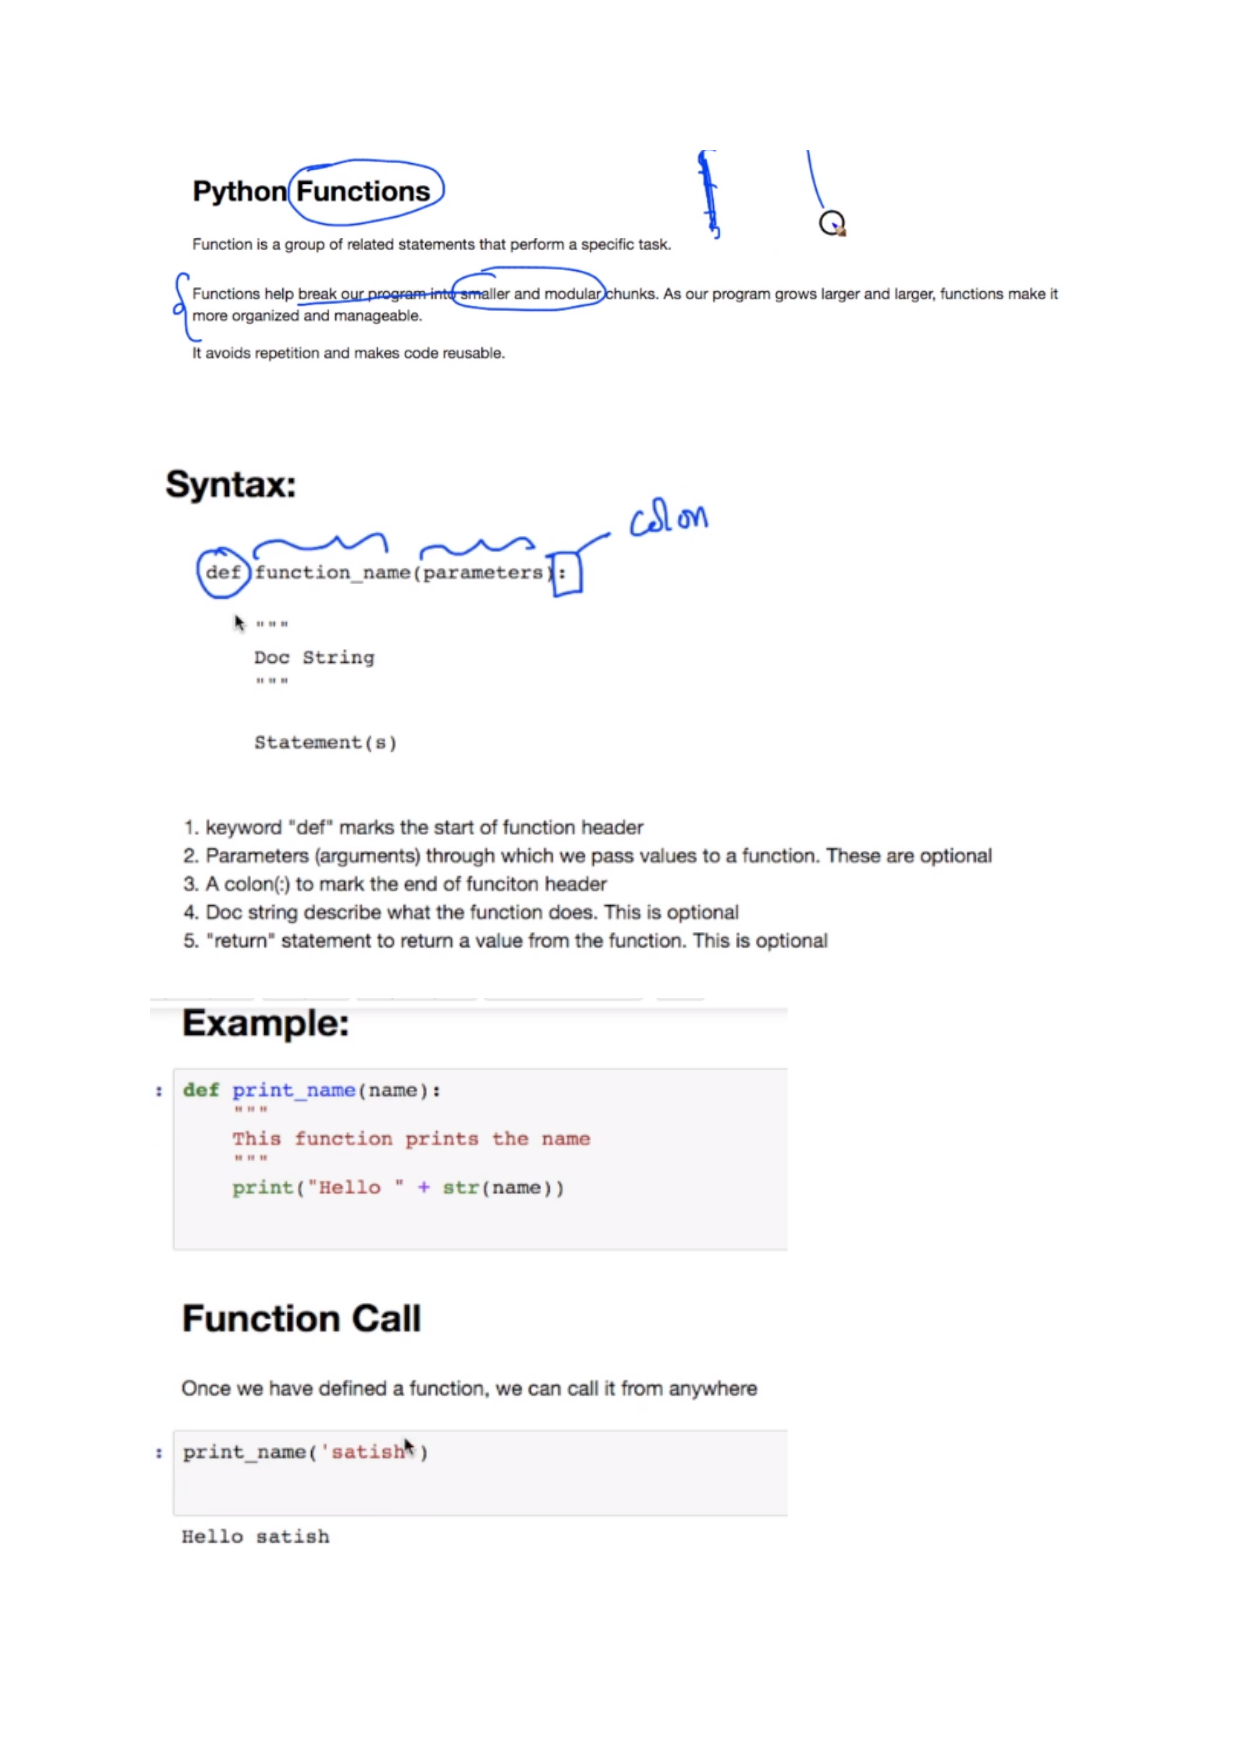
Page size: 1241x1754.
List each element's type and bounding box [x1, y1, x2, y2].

picture [150, 150, 1091, 392]
picture [150, 457, 1091, 980]
picture [150, 998, 788, 1562]
